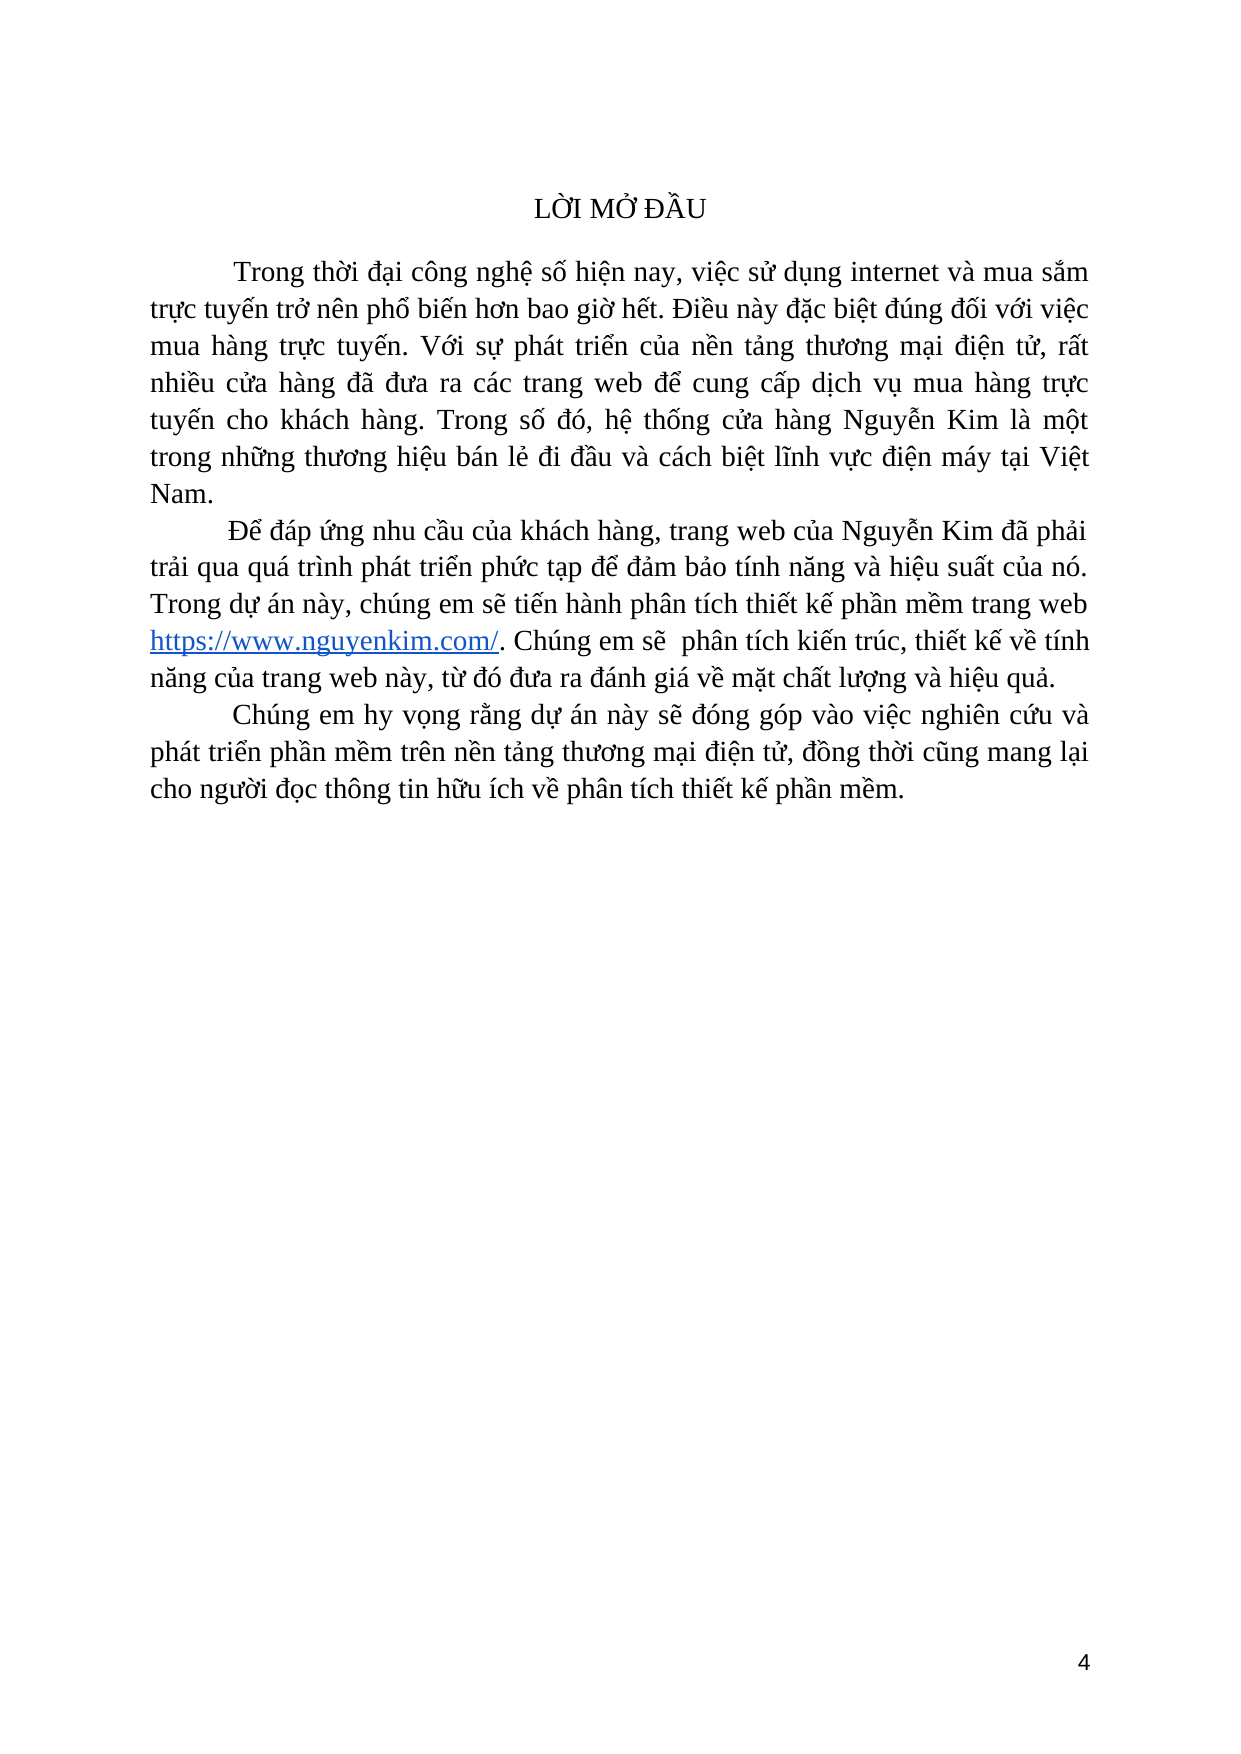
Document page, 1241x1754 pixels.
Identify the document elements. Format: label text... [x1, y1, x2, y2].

text Trong thời đại công nghệ số hiện nay, việc sử dụng internet và mua sắm trực tuyến trở nên phổ biến hơn bao giờ hết. Điều này đặc biệt đúng đối với việc mua hàng trực tuyến. Với sự phát triển của nền tảng thương mại điện tử, rất nhiều cửa hàng đã đưa ra các trang web để cung cấp dịch vụ mua hàng trực tuyến cho khách hàng. Trong số đó, hệ thống cửa hàng Nguyễn Kim là một trong những thương hiệu bán lẻ đi đầu và cách biệt lĩnh vực điện máy tại Việt Nam. [150, 254, 1090, 509]
text Chúng em hy vọng rằng dự án này sẽ đóng góp vào việc nghiên cứu và phát triển phần mềm trên nền tảng thương mại điện tử, đồng thời cũng mang lại cho người đọc thông tin hữu ích về phân tích thiết kế phần mềm. [150, 697, 1090, 804]
text Để đáp ứng nhu cầu của khách hàng, trang web của Nguyễn Kim đã phải trải qua quá trình phát triển phức tạp để đảm bảo tính năng và hiệu suất của nó. Trong dự án này, chúng em sẽ tiến hành phân tích thiết kế phần mềm trang web https://www.nguyenkim.com/. Chúng em sẽ phân tích kiến trúc, thiết kế về tính năng của trang web này, từ đó đưa ra đánh giá về mặt chất lượng và hiệu quả. [150, 513, 1090, 694]
subtitle LỜI MỞ ĐẦU [150, 192, 1090, 225]
